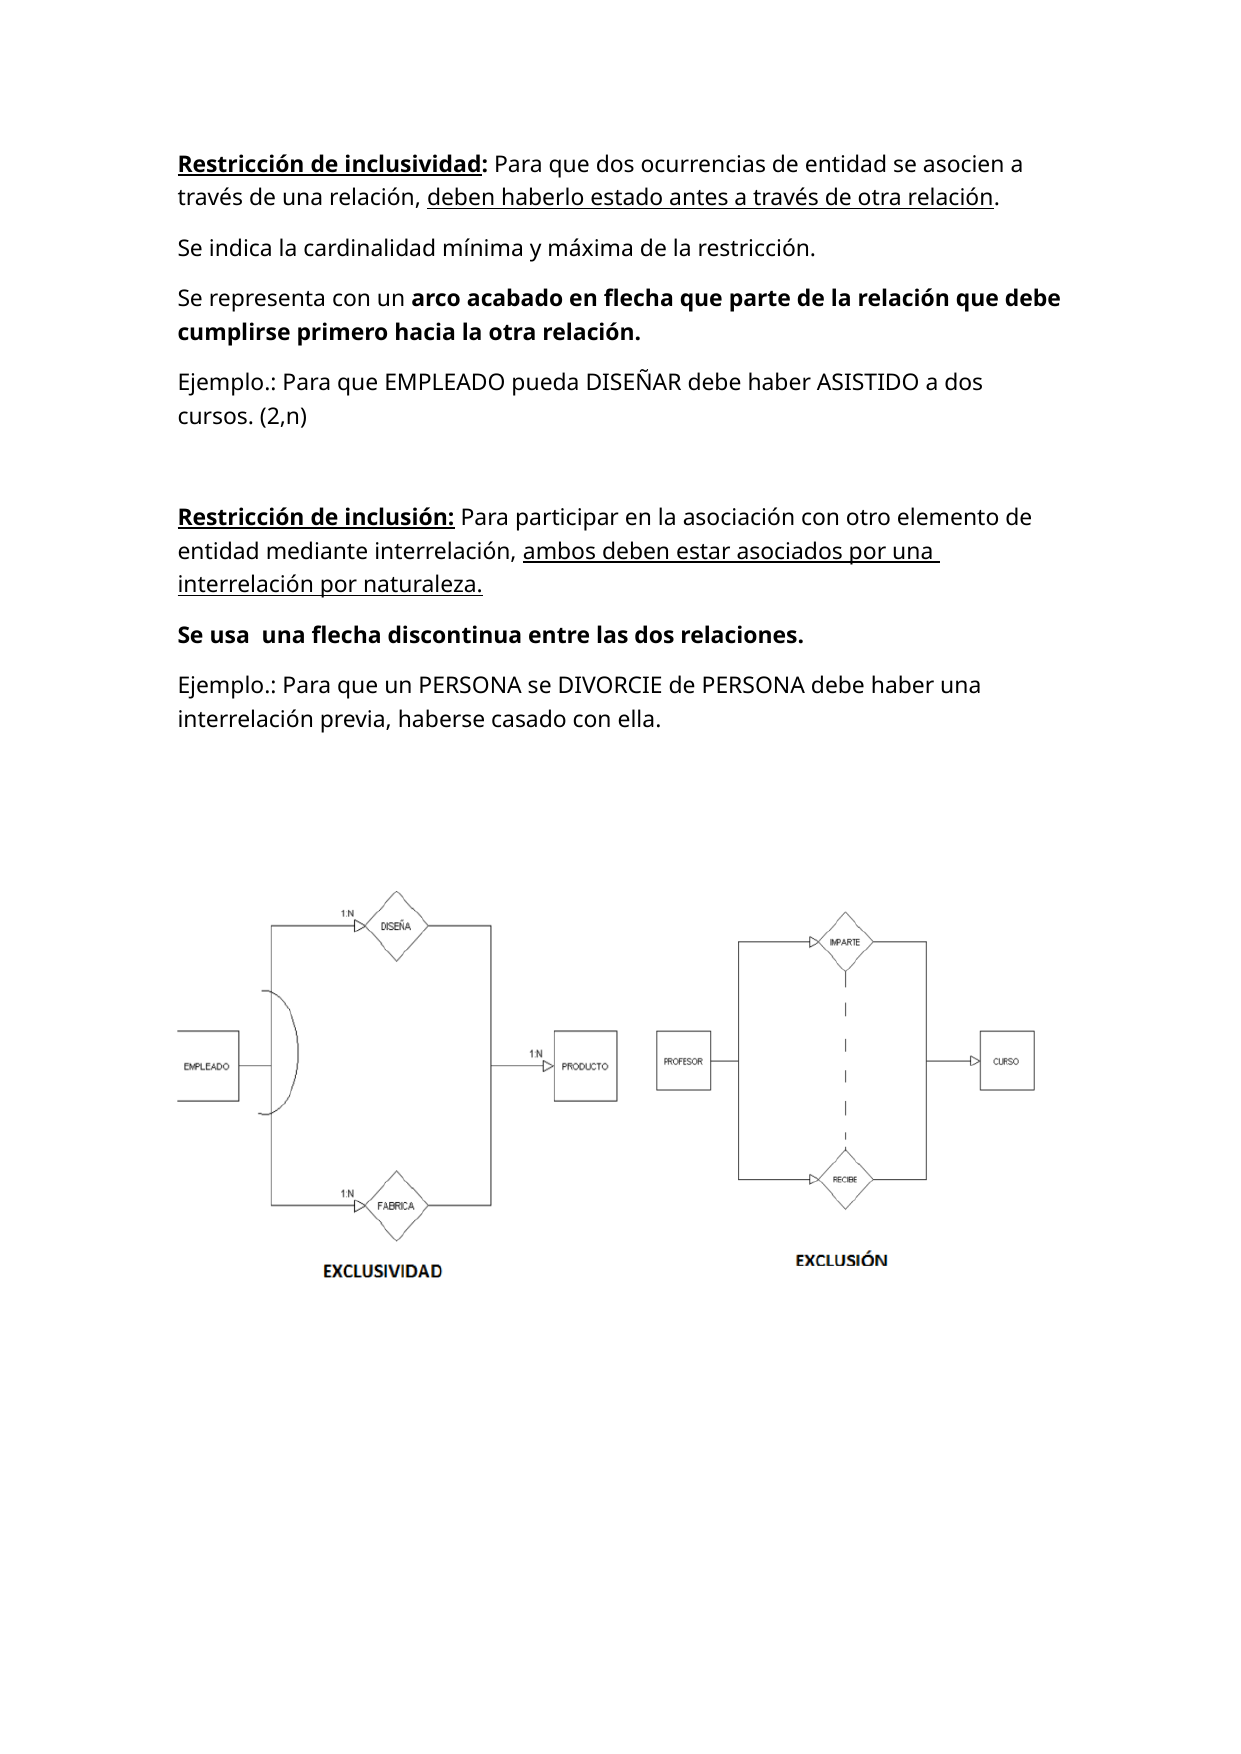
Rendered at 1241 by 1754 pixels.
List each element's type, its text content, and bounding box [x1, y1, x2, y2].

text Restricción de inclusión: Para participar en la asociación con otro elemento de entidad mediante interrelación, ambos deben estar asociados por una interrelación por naturaleza. [177, 501, 1063, 600]
text Restricción de inclusividad: Para que dos ocurrencias de entidad se asocien a través de una relación, deben haberlo estado antes a través de otra relación. [177, 148, 1063, 213]
text Ejemplo.: Para que EMPLEADO pueda DISEÑAR debe haber ASISTIDO a dos cursos. (2,n) [177, 366, 1063, 431]
text Ejemplo.: Para que un PERSONA se DIVORCIE de PERSONA debe haber una interrelación previa, haberse casado con ella. [177, 669, 1063, 734]
text Se representa con un arco acabado en flecha que parte de la relación que debe cumplirse primero hacia la otra relación. [177, 282, 1063, 347]
text Se usa una flecha discontinua entre las dos relaciones. [177, 619, 1063, 650]
picture [177, 854, 1063, 1297]
text Se indica la cardinalidad mínima y máxima de la restricción. [177, 232, 1063, 263]
